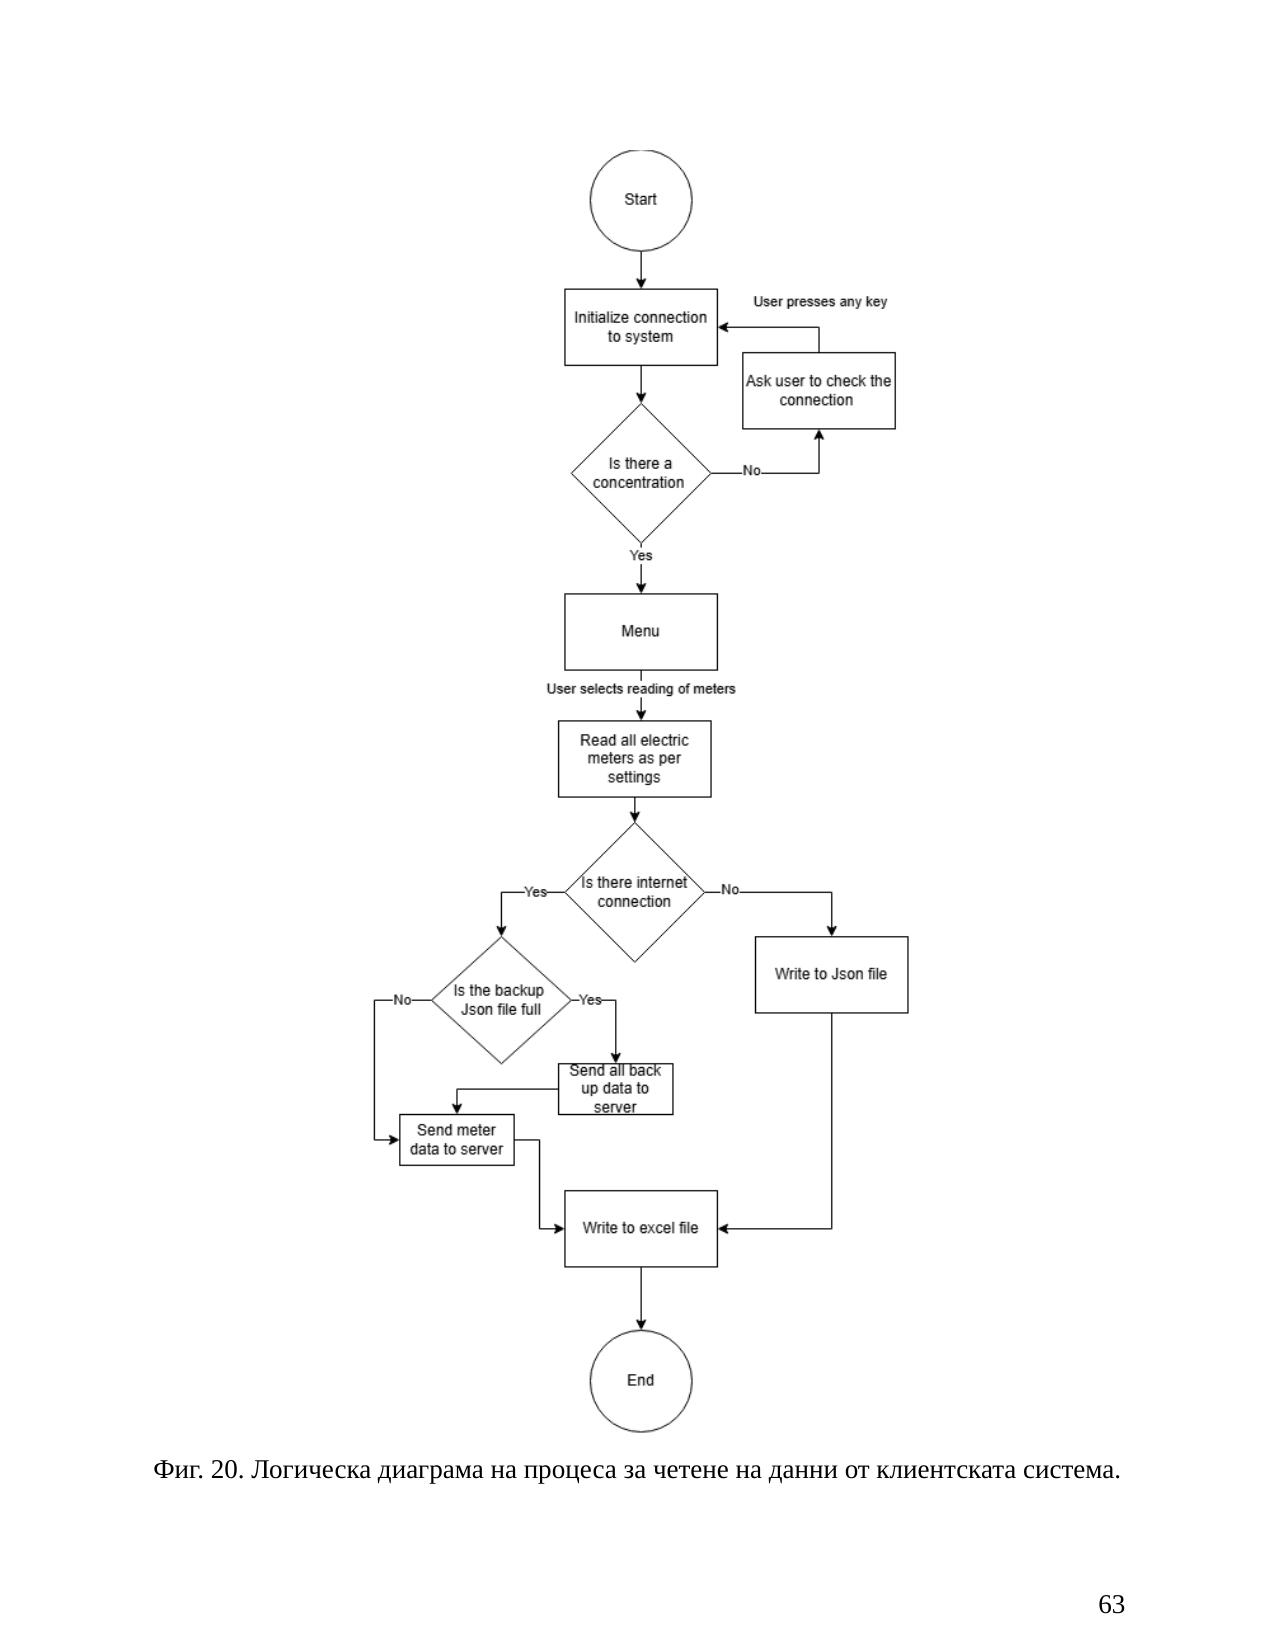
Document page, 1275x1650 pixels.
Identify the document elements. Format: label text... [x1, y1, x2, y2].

text Фиг. 20. Логическа диаграма на процеса за четене на данни от клиентската система. [150, 1453, 1125, 1484]
picture [365, 150, 910, 1434]
